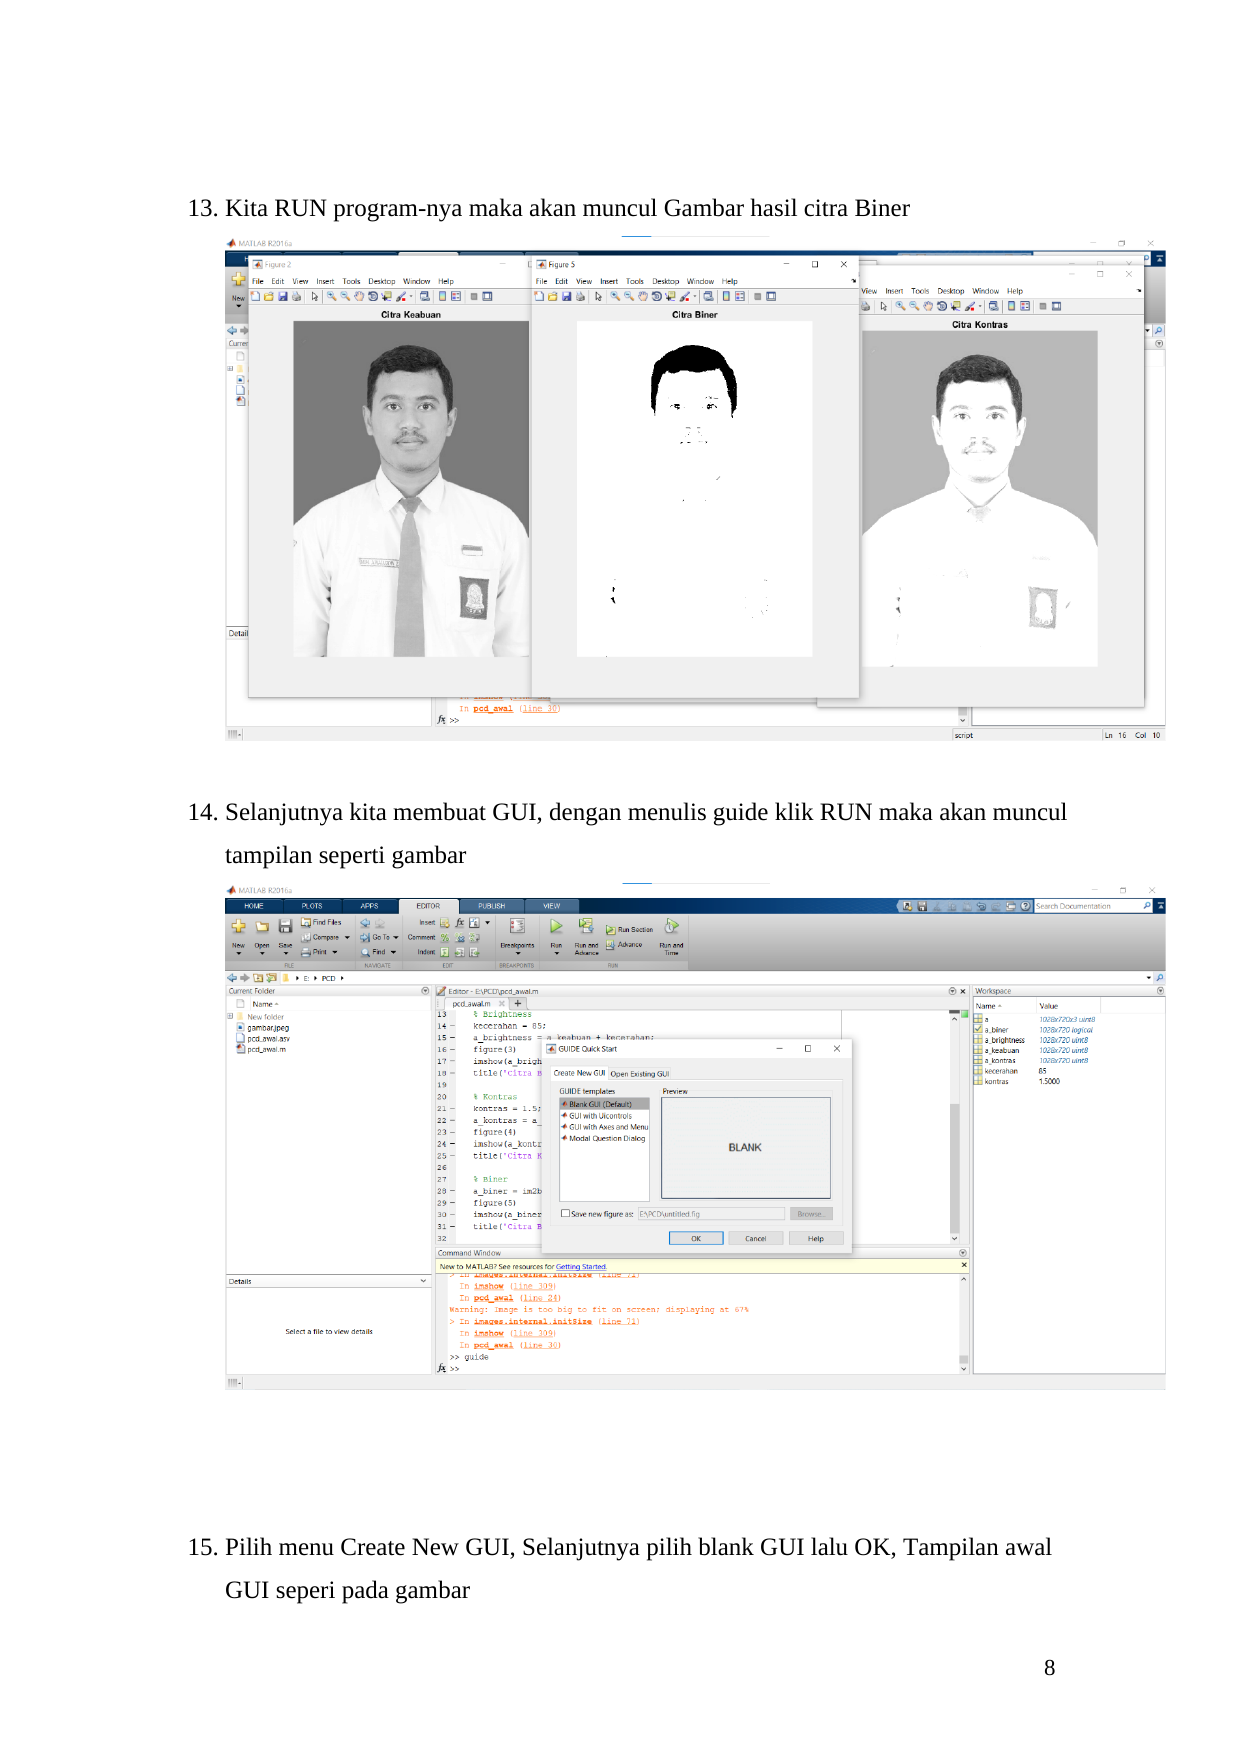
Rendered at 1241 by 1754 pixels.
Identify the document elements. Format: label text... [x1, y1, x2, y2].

list Selanjutnya kita membuat GUI, dengan menulis guide klik RUN maka akan muncul tampilan seperti gambar [187, 797, 1090, 869]
list Kita RUN program-nya maka akan muncul Gambar hasil citra Biner [187, 193, 1090, 222]
list Pilih menu Create New GUI, Selanjutnya pilih blank GUI lalu OK, Tampilan awal GUI seperi pada gambar [187, 1532, 1090, 1604]
picture [225, 236, 1166, 741]
picture [225, 883, 1166, 1390]
